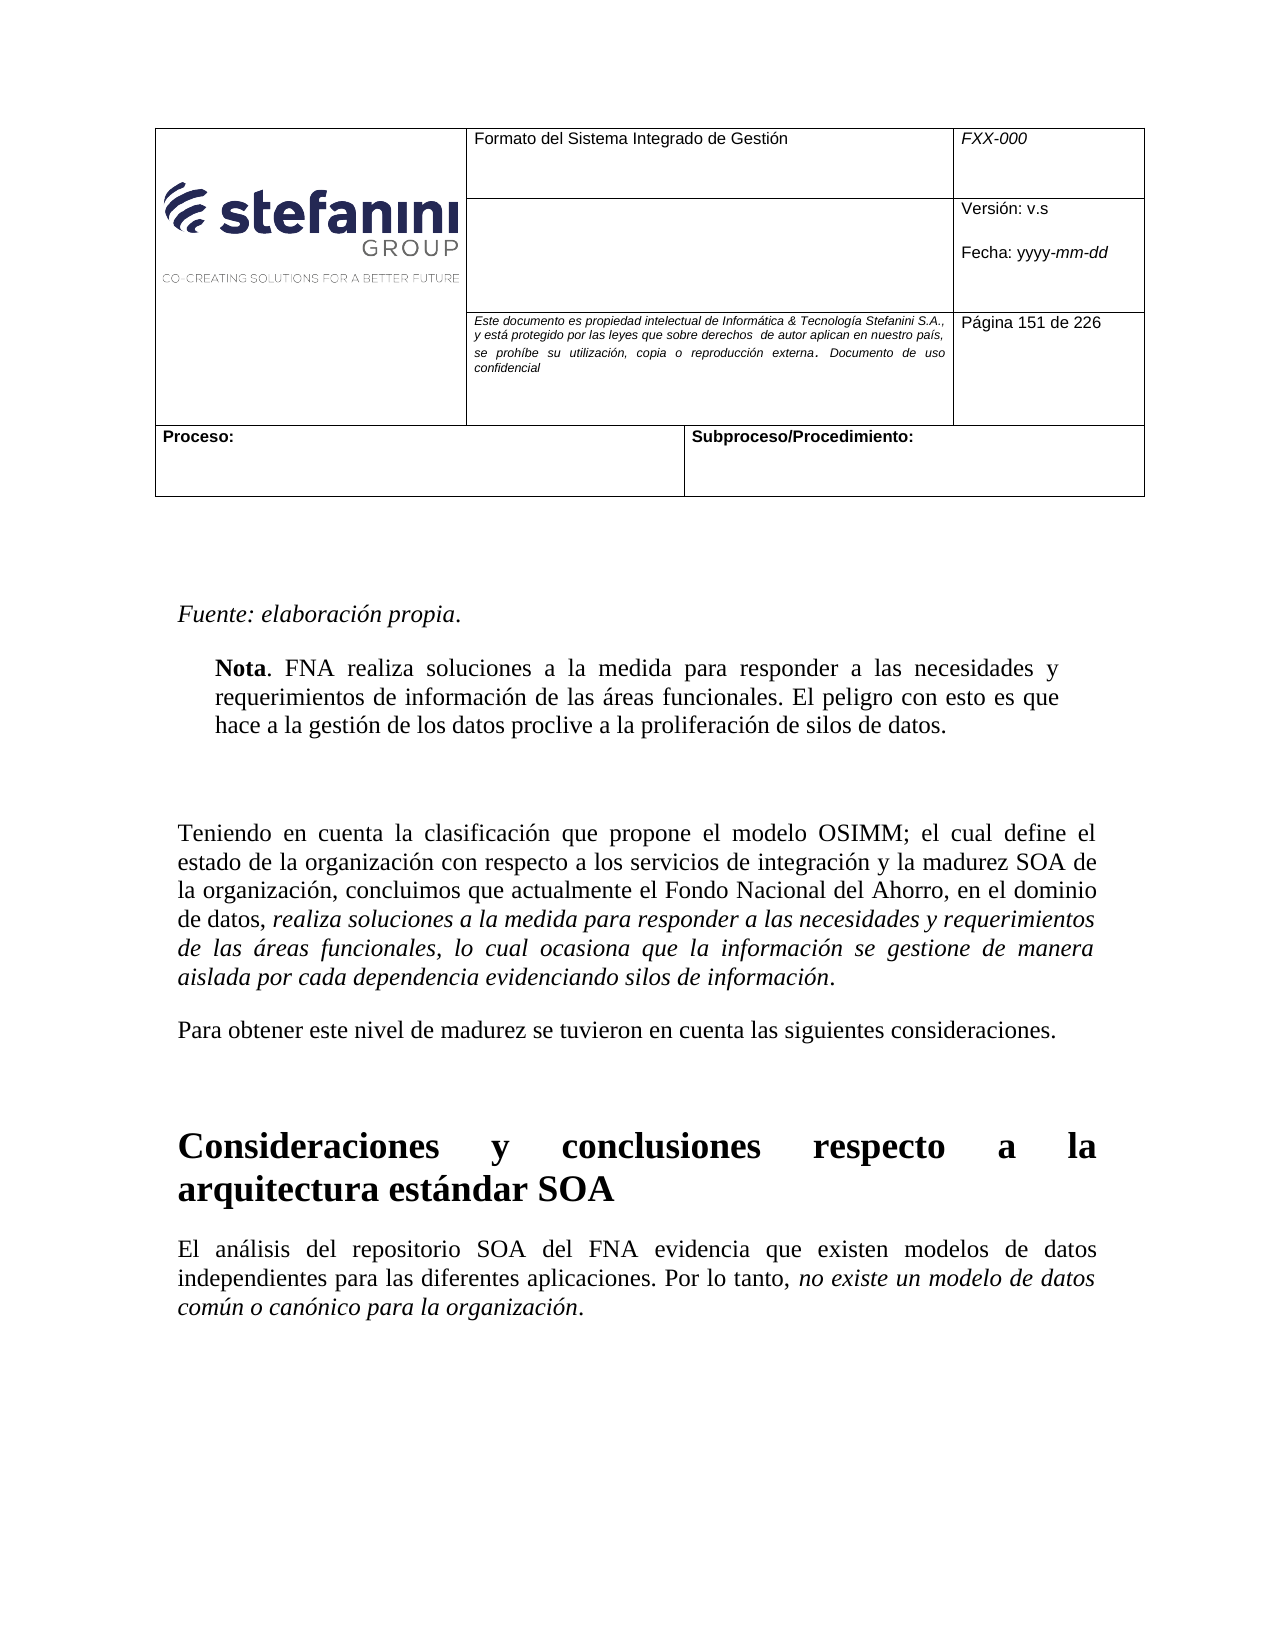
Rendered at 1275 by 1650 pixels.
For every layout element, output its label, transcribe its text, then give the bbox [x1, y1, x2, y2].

text Para obtener este nivel de madurez se tuvieron en cuenta las siguientes consideraciones. [177, 1016, 1098, 1044]
text Nota. FNA realiza soluciones a la medida para responder a las necesidades y requerimientos de información de las áreas funcionales. El peligro con esto es que hace a la gestión de los datos proclive a la proliferación de silos de datos. [215, 653, 1060, 739]
subtitle Consideraciones y conclusiones respecto a la arquitectura estándar SOA [177, 1123, 1098, 1209]
text Fuente: elaboración propia. [177, 599, 1098, 628]
text Teniendo en cuenta la clasificación que propone el modelo OSIMM; el cual define el estado de la organización con respecto a los servicios de integración y la madurez SOA de la organización, concluimos que actualmente el Fondo Nacional del Ahorro, en el dominio de datos, realiza soluciones a la medida para responder a las necesidades y requerimientos de las áreas funcionales, lo cual ocasiona que la información se gestione de manera aislada por cada dependencia evidenciando silos de información. [177, 818, 1098, 991]
picture [162, 182, 460, 286]
text El análisis del repositorio SOA del FNA evidencia que existen modelos de datos independientes para las diferentes aplicaciones. Por lo tanto, no existe un modelo de datos común o canónico para la organización. [177, 1234, 1098, 1321]
